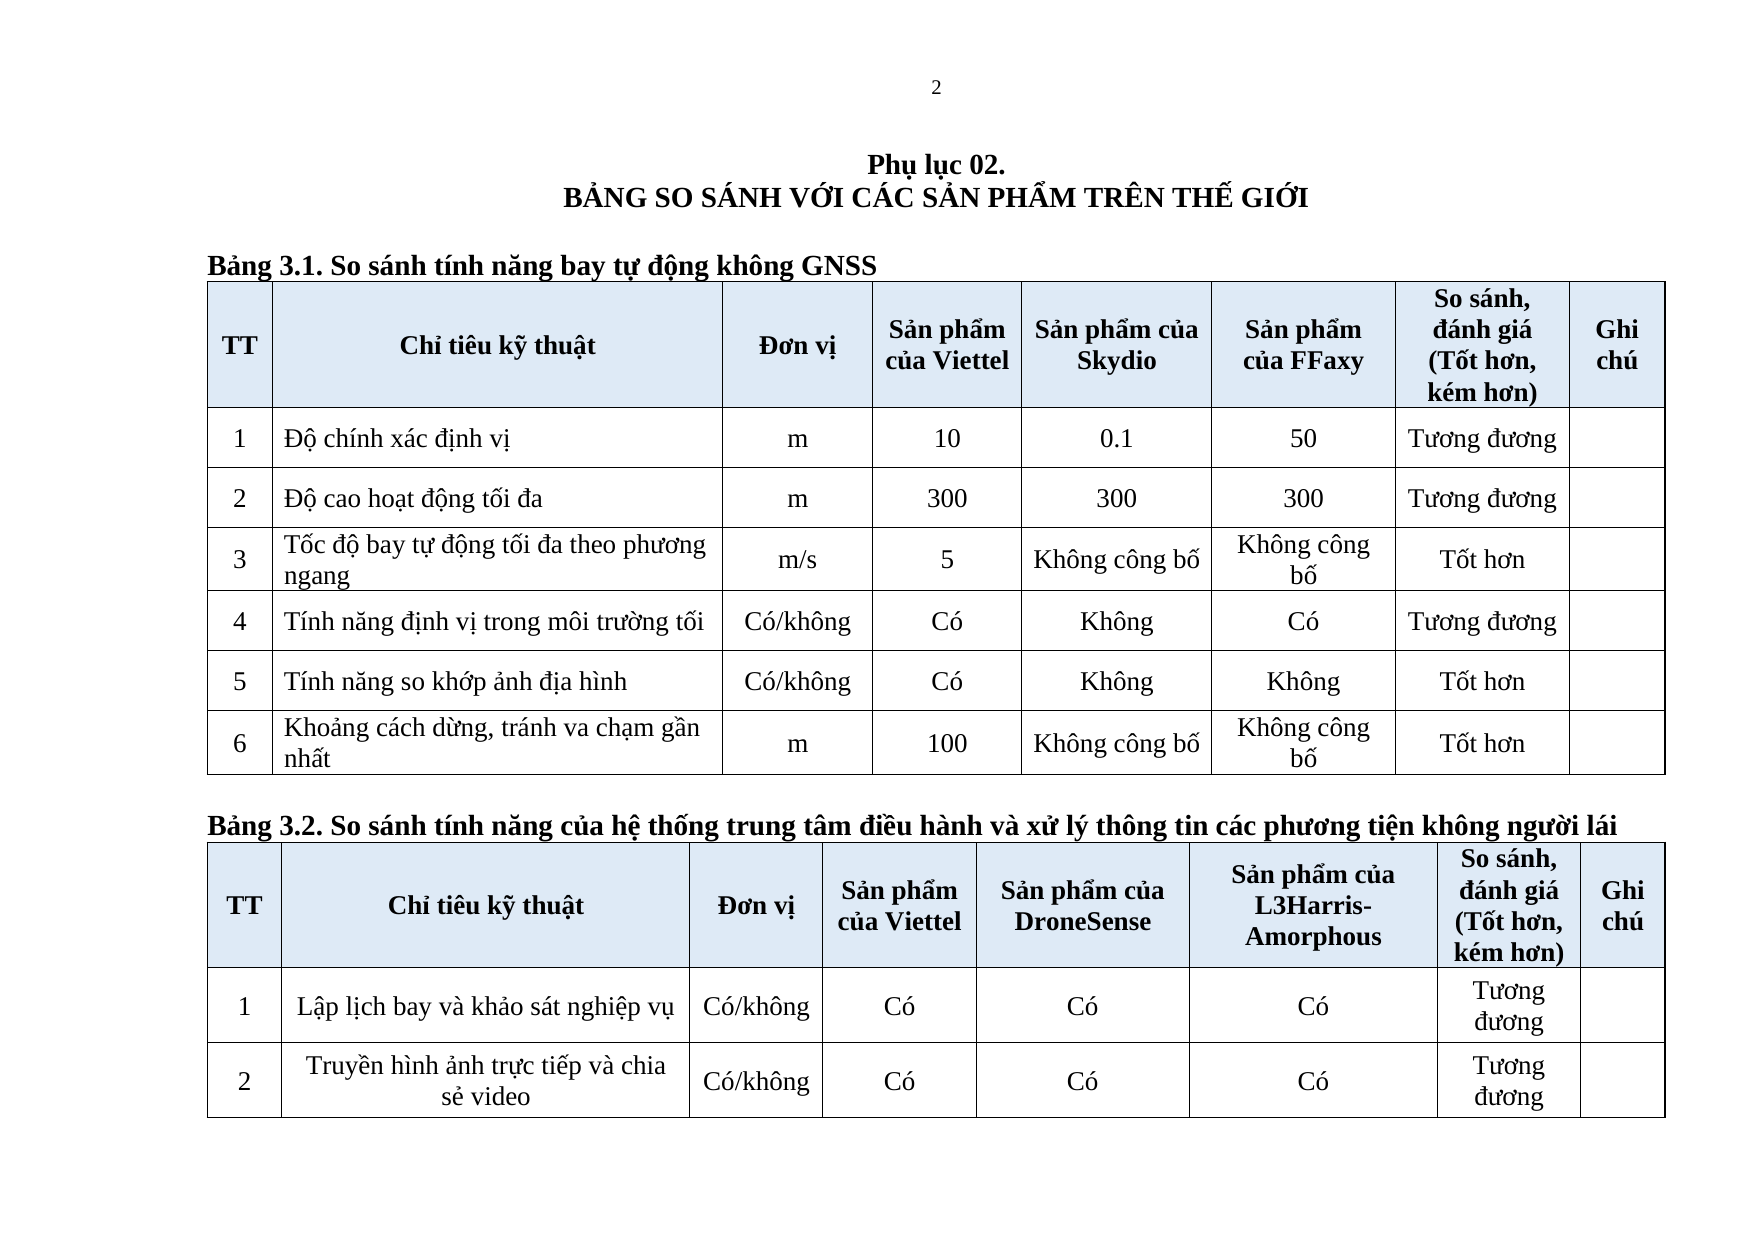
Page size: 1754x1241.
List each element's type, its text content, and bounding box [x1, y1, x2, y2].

table_header Chỉ tiêu kỹ thuật [273, 282, 722, 407]
table_cell 100 [873, 711, 1021, 773]
table_header Sản phẩm của DroneSense [977, 843, 1189, 967]
table_cell [1570, 468, 1664, 527]
table_cell Có [823, 968, 976, 1042]
table_cell Có [977, 1043, 1189, 1117]
table_header TT [208, 843, 281, 967]
table_cell 4 [208, 591, 272, 650]
table_cell Lập lịch bay và khảo sát nghiệp vụ [282, 968, 689, 1042]
table_header Sản phẩm của Viettel [873, 282, 1021, 407]
table_header Sản phẩm của L3Harris-Amorphous [1190, 843, 1437, 967]
text Bảng 3.2. So sánh tính năng của hệ thống trung tâm điều hành và xử lý thông tin các phương tiện không người lái [207, 808, 1665, 842]
table_cell [1570, 408, 1664, 467]
table_cell 3 [208, 528, 272, 590]
table_cell Có/không [723, 591, 872, 650]
table_cell Độ chính xác định vị [273, 408, 722, 467]
table_cell Không [1022, 651, 1211, 710]
table_header Ghi chú [1570, 282, 1664, 407]
table_header Sản phẩm của Viettel [823, 843, 976, 967]
table_cell Truyền hình ảnh trực tiếp và chia sẻ video [282, 1043, 689, 1117]
table_cell Tốc độ bay tự động tối đa theo phương ngang [273, 528, 722, 590]
table_cell Không công bố [1022, 528, 1211, 590]
table_cell Có/không [690, 1043, 822, 1117]
table_cell Độ cao hoạt động tối đa [273, 468, 722, 527]
table_cell Tương đương [1396, 408, 1569, 467]
table_cell Có [823, 1043, 976, 1117]
text BẢNG SO SÁNH VỚI CÁC SẢN PHẨM TRÊN THẾ GIỚI [207, 181, 1665, 214]
table_header So sánh, đánh giá (Tốt hơn, kém hơn) [1438, 843, 1580, 967]
table_header So sánh, đánh giá (Tốt hơn, kém hơn) [1396, 282, 1569, 407]
table_cell Không [1212, 651, 1395, 710]
table_cell 50 [1212, 408, 1395, 467]
table_cell Tương đương [1396, 468, 1569, 527]
text Bảng 3.1. So sánh tính năng bay tự động không GNSS [207, 248, 1665, 281]
table_cell Không công bố [1212, 711, 1395, 773]
table_cell 5 [208, 651, 272, 710]
table_cell Có [977, 968, 1189, 1042]
table_cell Không công bố [1022, 711, 1211, 773]
table_cell Tính năng định vị trong môi trường tối [273, 591, 722, 650]
table_cell 6 [208, 711, 272, 773]
table_cell [1570, 711, 1664, 773]
table_cell [1570, 528, 1664, 590]
table_cell 10 [873, 408, 1021, 467]
table_header Sản phẩm của FFaxy [1212, 282, 1395, 407]
table_header Sản phẩm của Skydio [1022, 282, 1211, 407]
table_header Ghi chú [1581, 843, 1664, 967]
table_cell Có [1212, 591, 1395, 650]
table_cell Tương đương [1438, 968, 1580, 1042]
table_cell Tốt hơn [1396, 528, 1569, 590]
table_cell 1 [208, 968, 281, 1042]
table_cell Tương đương [1396, 591, 1569, 650]
table_cell Không công bố [1212, 528, 1395, 590]
table_cell 1 [208, 408, 272, 467]
table_cell m/s [723, 528, 872, 590]
table_header Chỉ tiêu kỹ thuật [282, 843, 689, 967]
table_header Đơn vị [690, 843, 822, 967]
table_cell Có/không [690, 968, 822, 1042]
table_cell Có [873, 651, 1021, 710]
table_cell Có [1190, 968, 1437, 1042]
table_cell [1570, 591, 1664, 650]
table_header Đơn vị [723, 282, 872, 407]
table_cell Khoảng cách dừng, tránh va chạm gần nhất [273, 711, 722, 773]
table_cell Tương đương [1438, 1043, 1580, 1117]
table_cell [1581, 1043, 1664, 1117]
table_cell Có [873, 591, 1021, 650]
table_cell m [723, 408, 872, 467]
table_cell [1581, 968, 1664, 1042]
table_cell 0.1 [1022, 408, 1211, 467]
table_cell [1570, 651, 1664, 710]
table_cell Không [1022, 591, 1211, 650]
table_header TT [208, 282, 272, 407]
table_cell 300 [1022, 468, 1211, 527]
table_cell 2 [208, 468, 272, 527]
table_cell 300 [1212, 468, 1395, 527]
table_cell m [723, 711, 872, 773]
table_cell 5 [873, 528, 1021, 590]
table_cell m [723, 468, 872, 527]
table_cell 2 [208, 1043, 281, 1117]
table_cell Tốt hơn [1396, 711, 1569, 773]
table_cell Có/không [723, 651, 872, 710]
table_cell Có [1190, 1043, 1437, 1117]
table_cell Tốt hơn [1396, 651, 1569, 710]
table_cell 300 [873, 468, 1021, 527]
table_cell Tính năng so khớp ảnh địa hình [273, 651, 722, 710]
text Phụ lục 02. [207, 147, 1665, 181]
